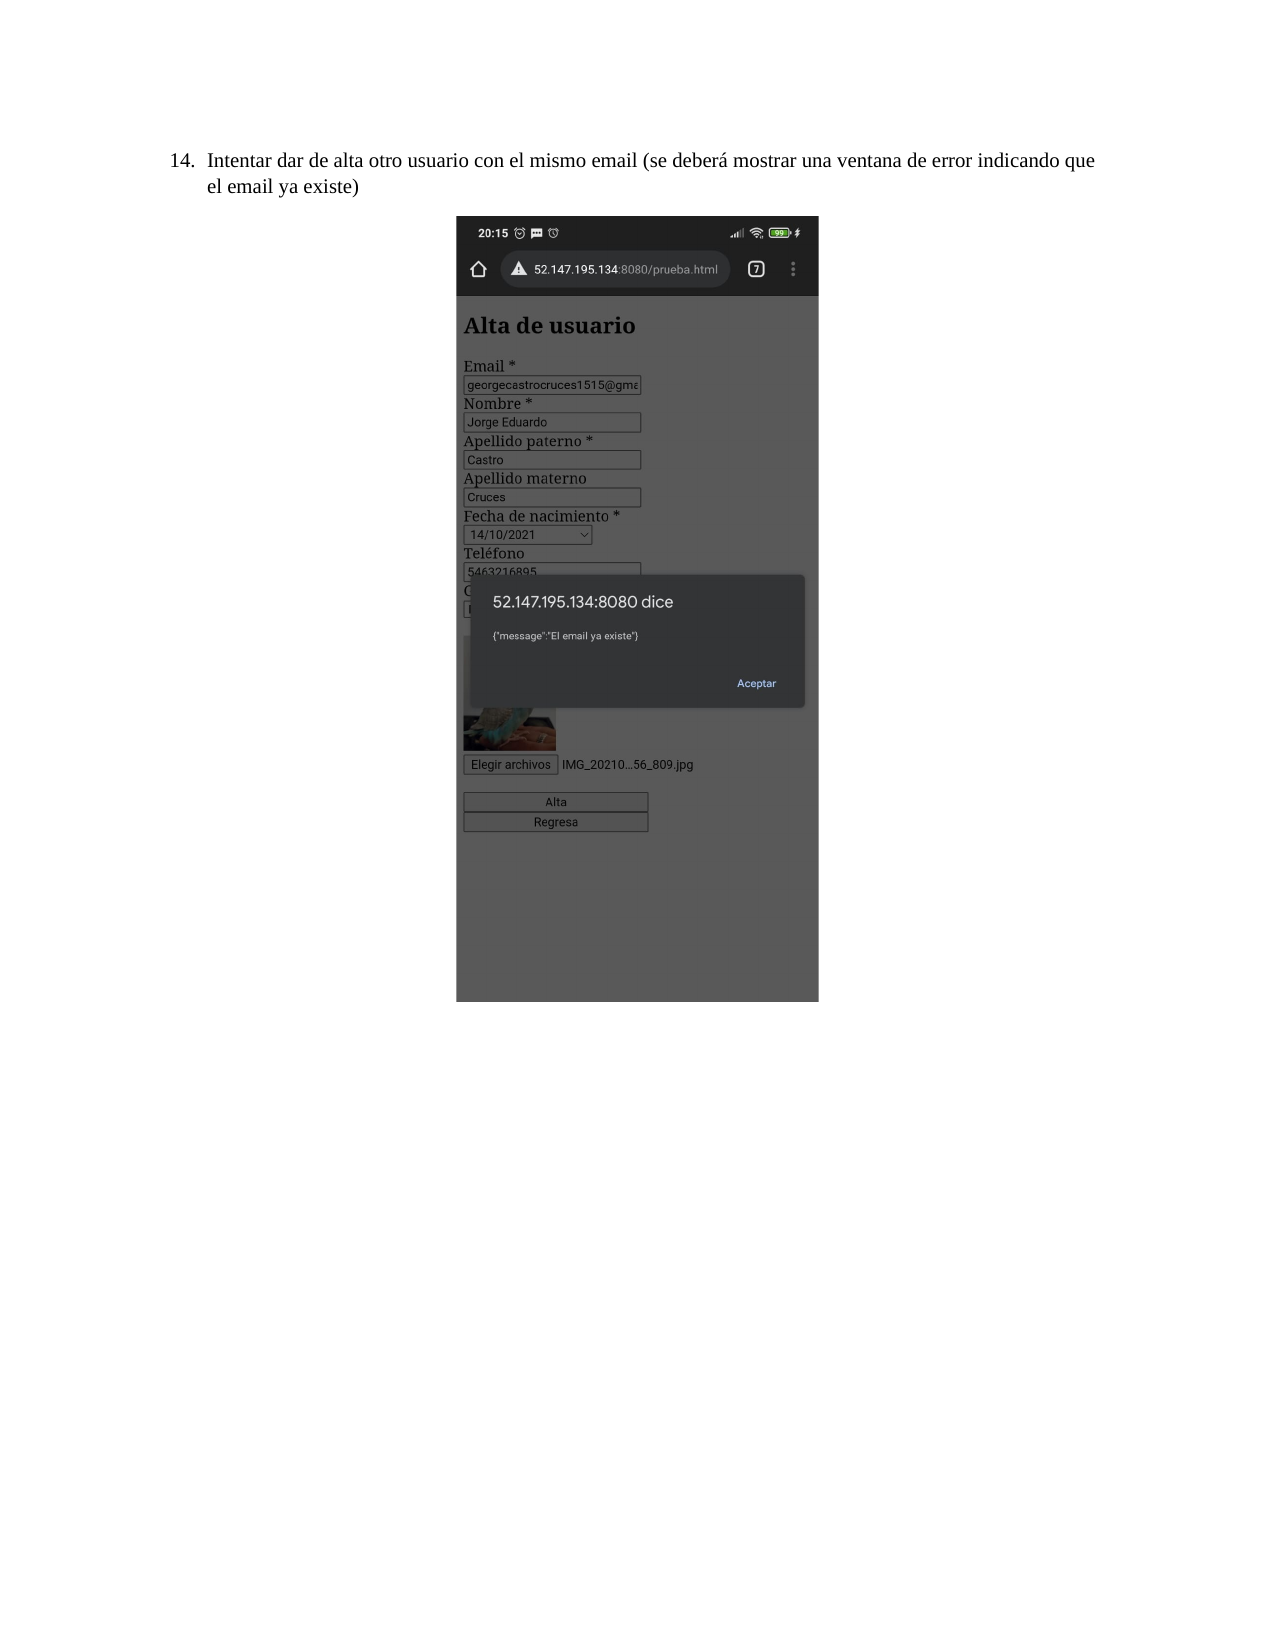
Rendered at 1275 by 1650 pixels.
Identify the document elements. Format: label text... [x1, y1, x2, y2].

list Intentar dar de alta otro usuario con el mismo email (se deberá mostrar una ventana de error indicando que el email ya existe) [169, 148, 1098, 198]
picture [456, 216, 819, 1002]
